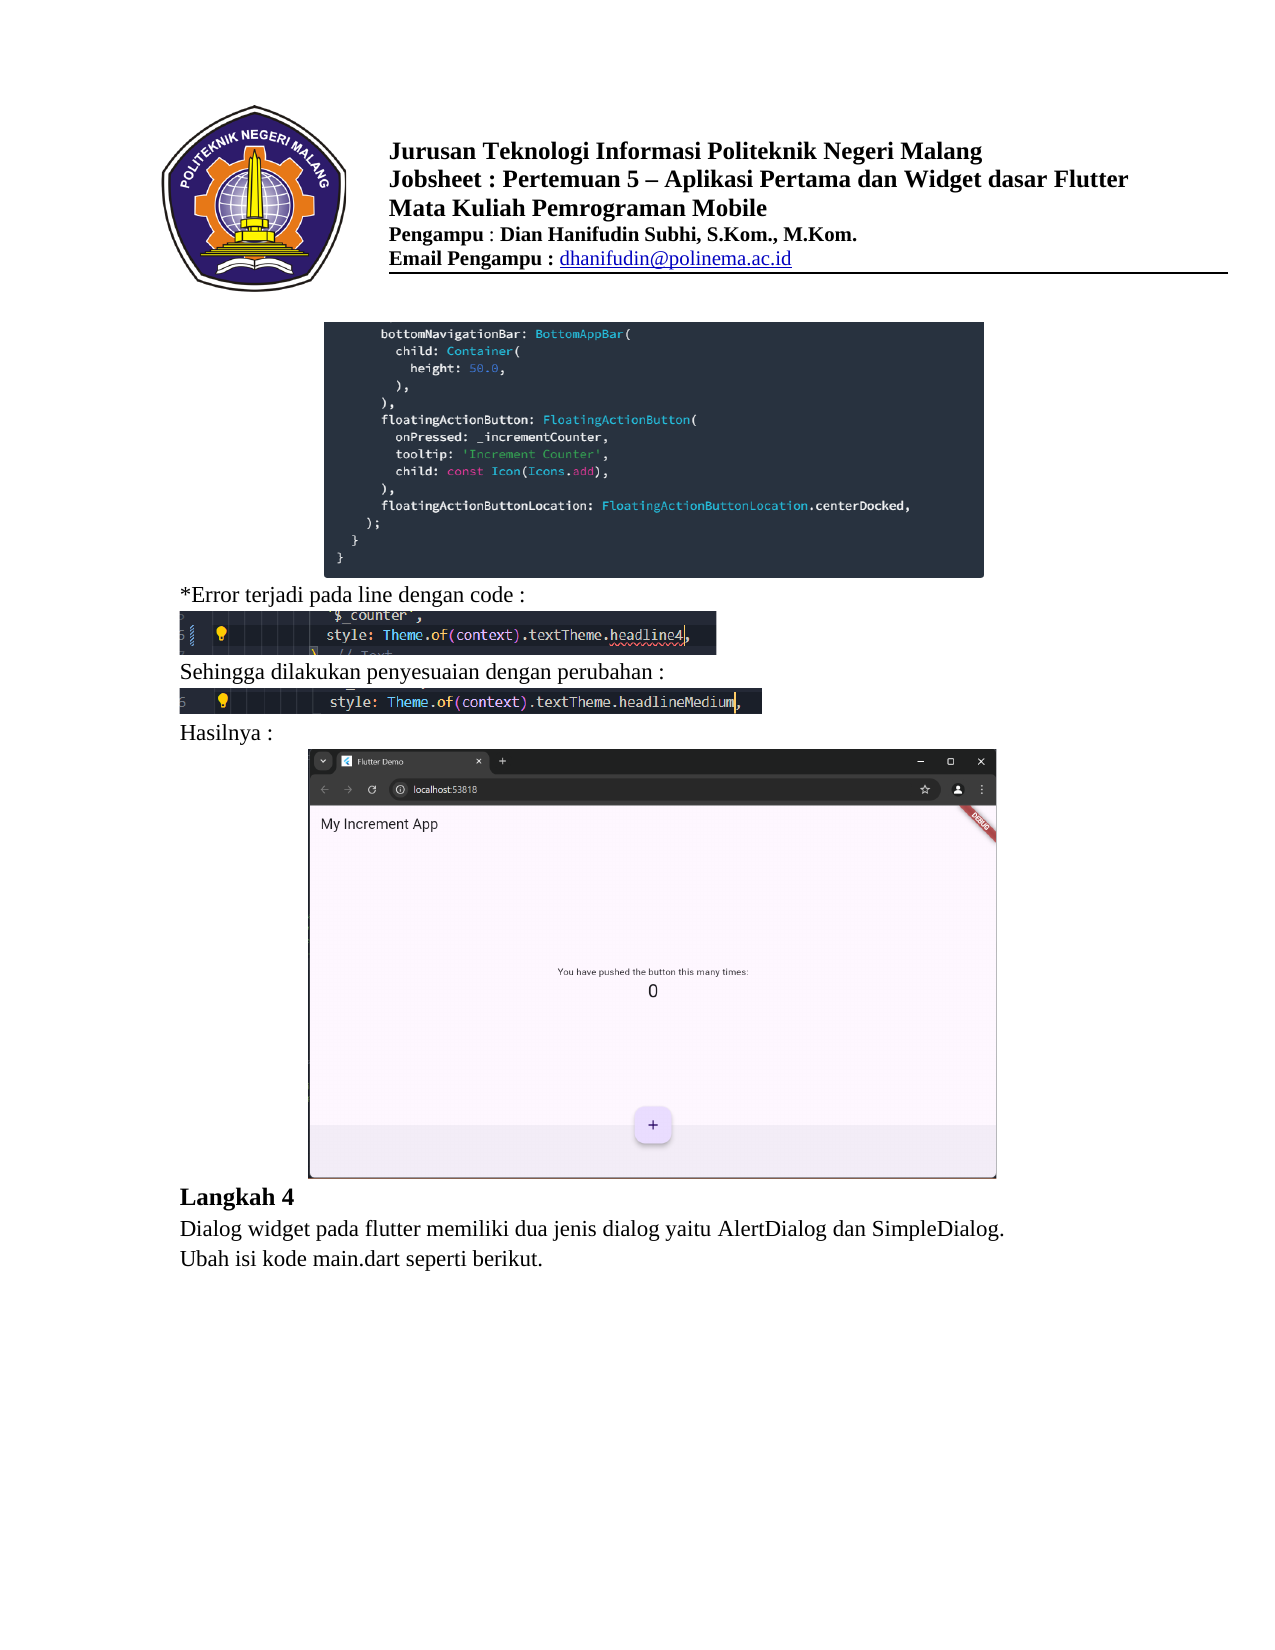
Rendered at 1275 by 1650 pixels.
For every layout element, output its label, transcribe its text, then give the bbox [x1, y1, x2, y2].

text Langkah 4 [179, 1182, 1125, 1211]
text Sehingga dilakukan penyesuaian dengan perubahan : [179, 658, 1125, 685]
picture [179, 688, 762, 714]
picture [179, 611, 717, 655]
picture [316, 322, 988, 578]
text Dialog widget pada flutter memiliki dua jenis dialog yaitu AlertDialog dan SimpleDialog. [179, 1215, 1125, 1241]
text Hasilnya : [179, 719, 1125, 745]
picture [161, 105, 347, 292]
text Ubah isi kode main.dart seperti berikut. [179, 1245, 1125, 1272]
picture [308, 749, 997, 1179]
